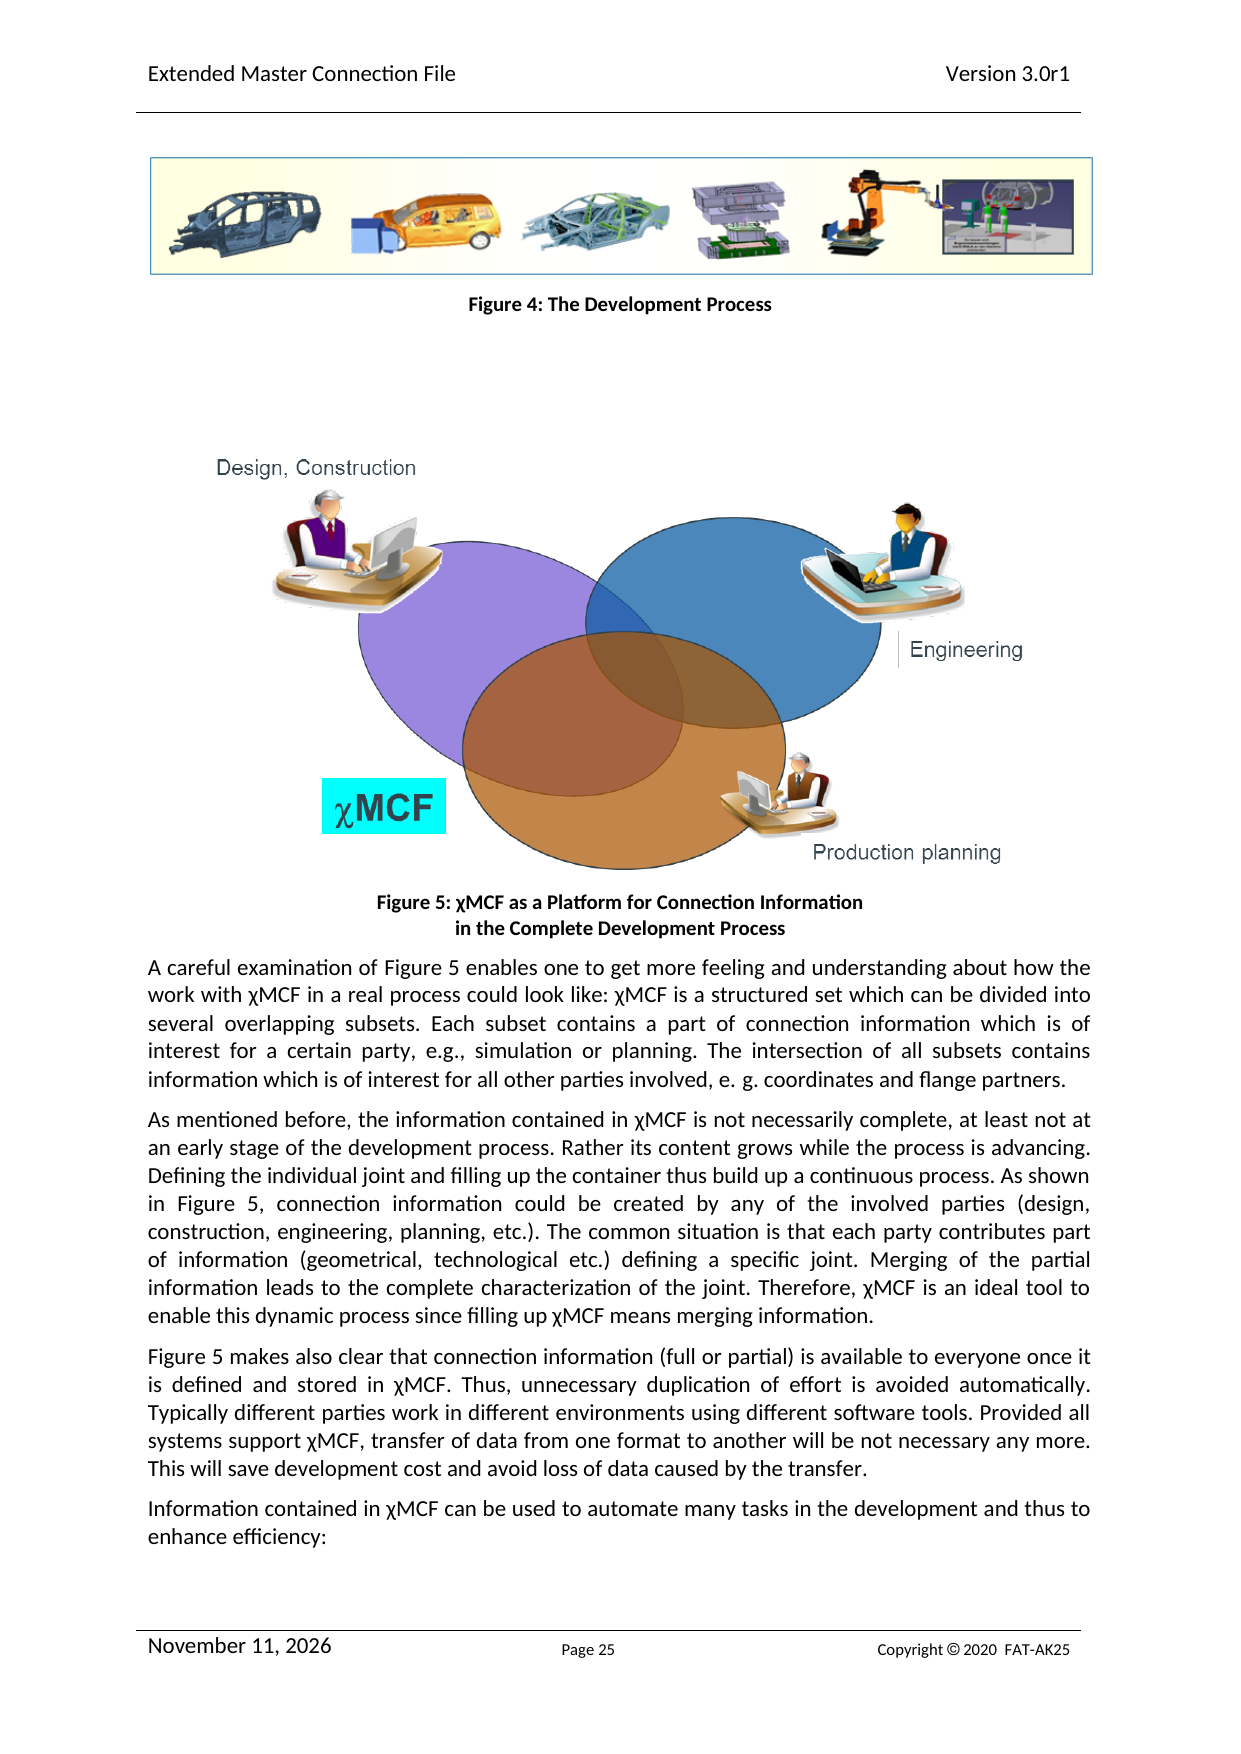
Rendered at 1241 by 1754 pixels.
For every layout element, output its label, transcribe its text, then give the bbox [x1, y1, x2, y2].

text Figure 5: χMCF as a Platform for Connection Information in the Complete Development Process [148, 889, 1092, 940]
text As mentioned before, the information contained in χMCF is not necessarily complete, at least not at an early stage of the development process. Rather its content grows while the process is advancing. Defining the individual joint and filling up the container thus build up a continuous process. As shown in Figure 5, connection information could be created by any of the involved parties (design, construction, engineering, planning, etc.). The common situation is that each party contributes part of information (geometrical, technological etc.) defining a specific joint. Merging of the partial information leads to the complete characterization of the joint. Therefore, χMCF is an ideal tool to enable this dynamic process since filling up χMCF means merging information. [148, 1105, 1092, 1329]
picture [203, 448, 1037, 877]
text Figure 4: The Development Process [148, 291, 1092, 317]
picture [147, 153, 1097, 279]
text A careful examination of Figure 5 enables one to get more feeling and understanding about how the work with χMCF in a real process could look like: χMCF is a structured set which can be divided into several overlapping subsets. Each subset contains a part of connection information which is of interest for a certain party, e.g., simulation or planning. The intersection of all subsets contains information which is of interest for all other parties involved, e. g. coordinates and flange partners. [148, 953, 1092, 1093]
text Information contained in χMCF can be used to automate many tasks in the development and thus to enhance efficiency: [148, 1494, 1092, 1551]
text Figure 5 makes also clear that connection information (full or partial) is available to everyone once it is defined and stored in χMCF. Thus, unnecessary duplication of effort is avoided automatically. Typically different parties work in different environments using different software tools. Provided all systems support χMCF, transfer of data from one format to another will be not necessary any more. This will save development cost and avoid loss of data caused by the transfer. [148, 1342, 1092, 1482]
